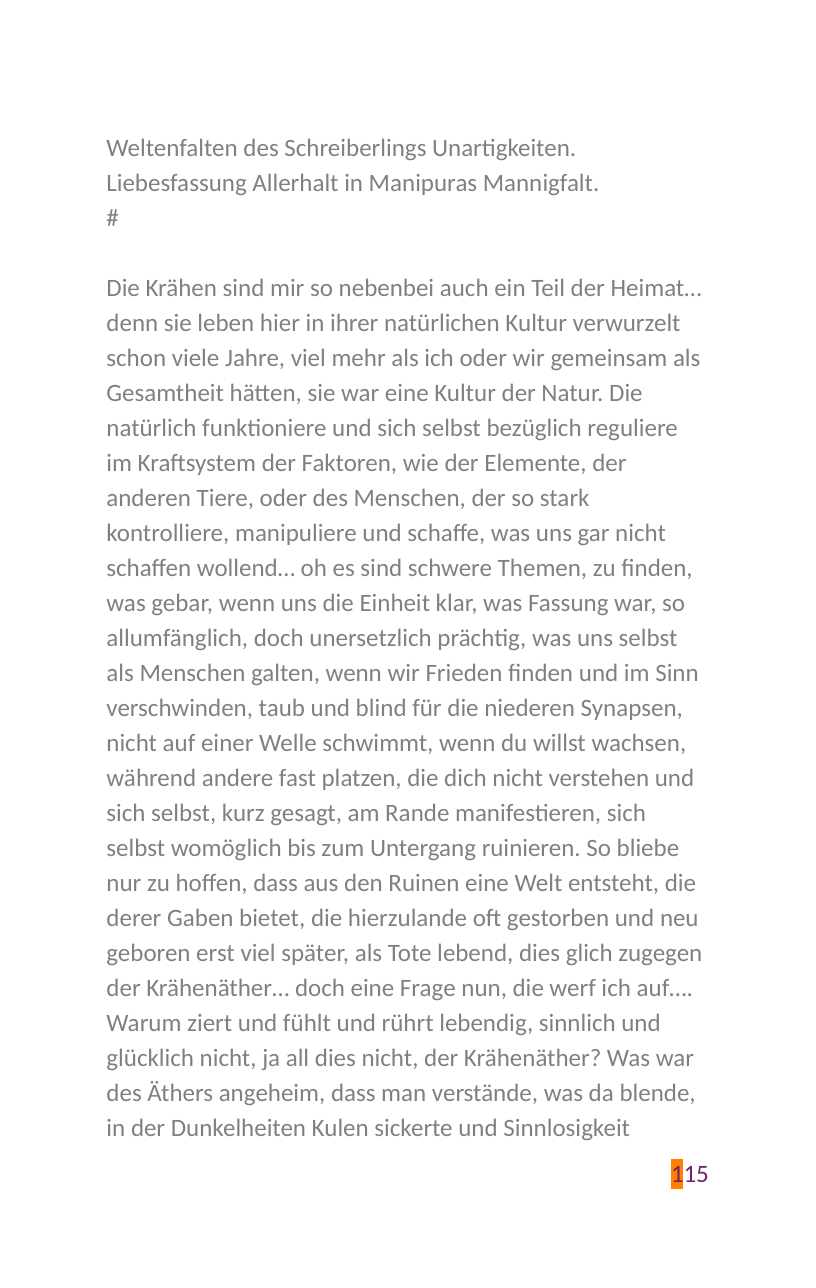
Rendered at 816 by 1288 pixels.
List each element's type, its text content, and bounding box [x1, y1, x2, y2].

text # [106, 202, 709, 232]
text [106, 272, 709, 1142]
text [106, 132, 709, 197]
